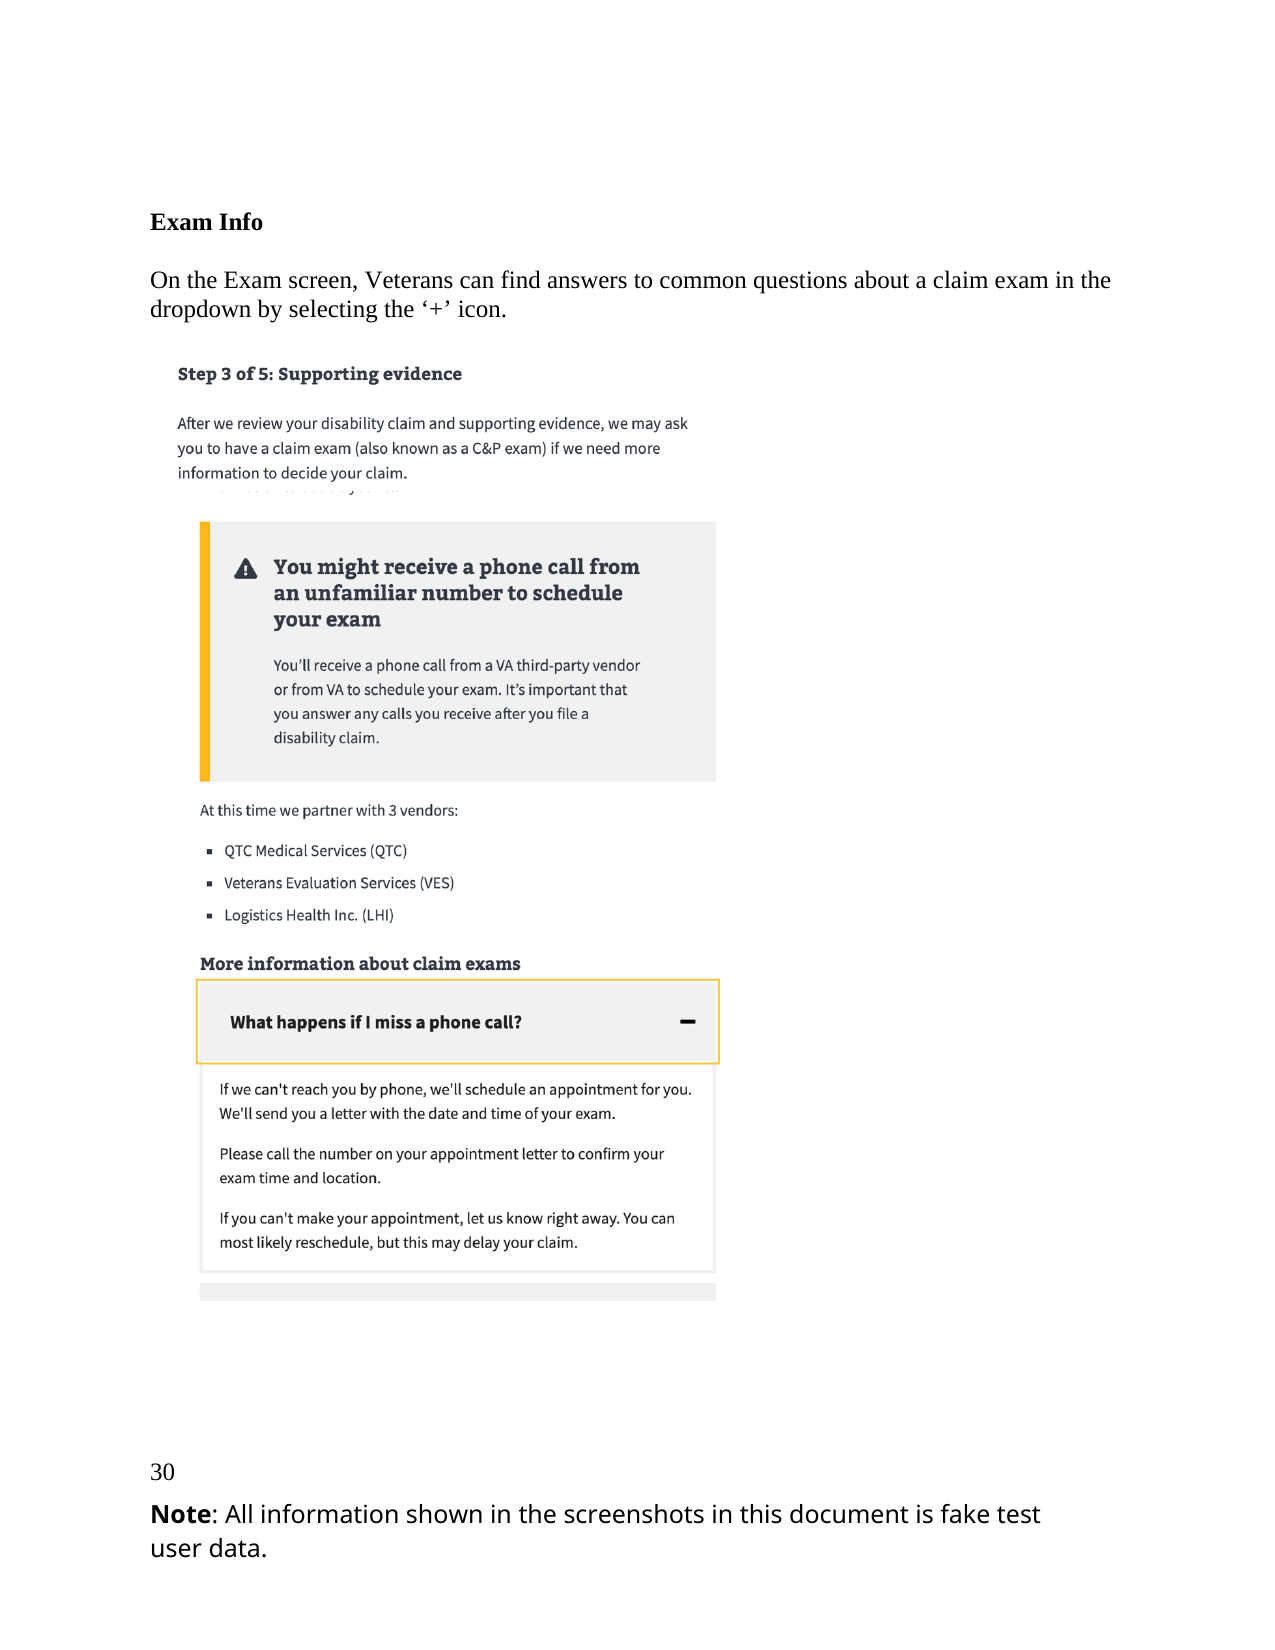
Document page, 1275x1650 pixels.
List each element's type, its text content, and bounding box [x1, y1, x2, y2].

text Exam Info [150, 207, 1125, 236]
picture [150, 351, 783, 1301]
text On the Exam screen, Veterans can find answers to common questions about a claim exam in the dropdown by selecting the ‘+’ icon. [150, 265, 1125, 322]
